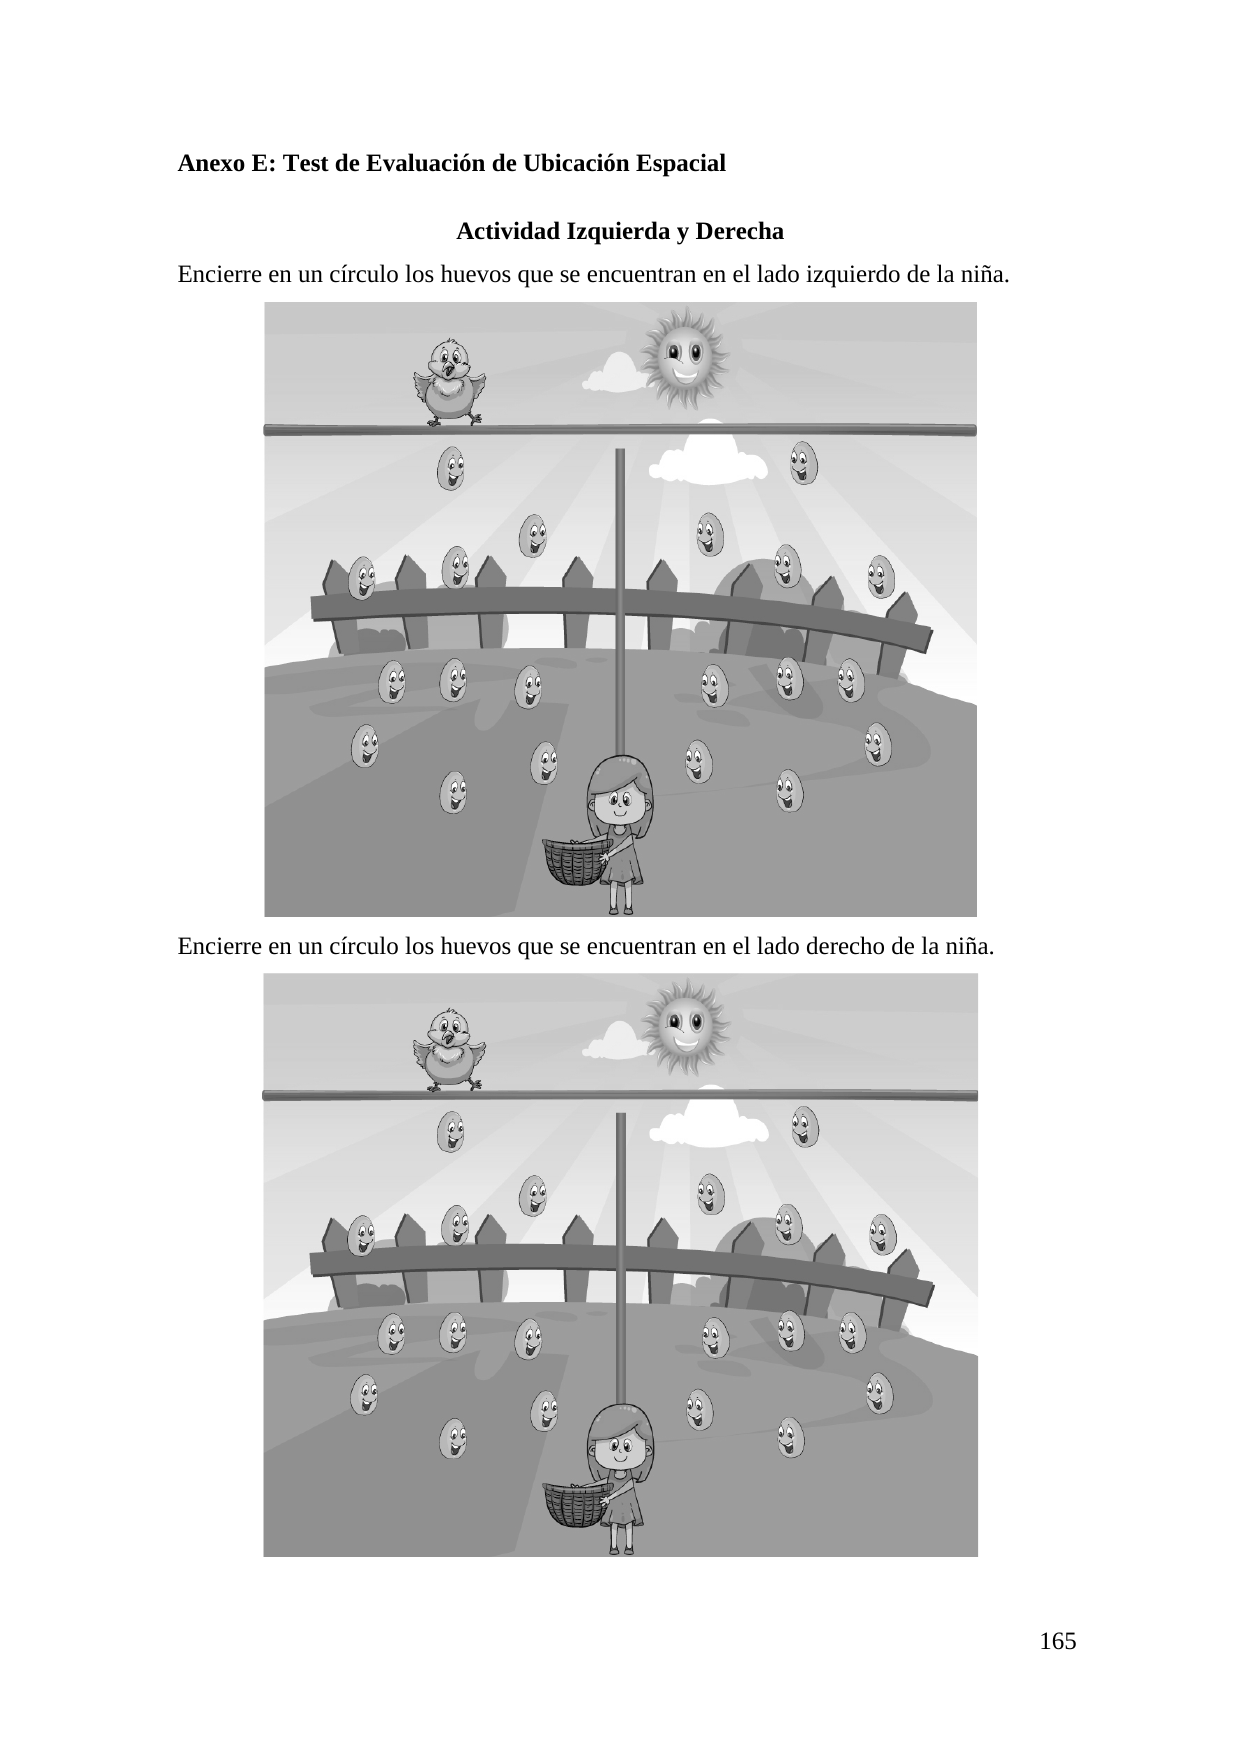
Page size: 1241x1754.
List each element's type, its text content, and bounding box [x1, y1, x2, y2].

text Actividad Izquierda y Derecha [177, 216, 1063, 244]
text Encierre en un círculo los huevos que se encuentran en el lado izquierdo de la niña. [177, 259, 1063, 288]
subtitle Anexo E: Test de Evaluación de Ubicación Espacial [177, 148, 1063, 176]
text Encierre en un círculo los huevos que se encuentran en el lado derecho de la niña. [177, 931, 1063, 959]
